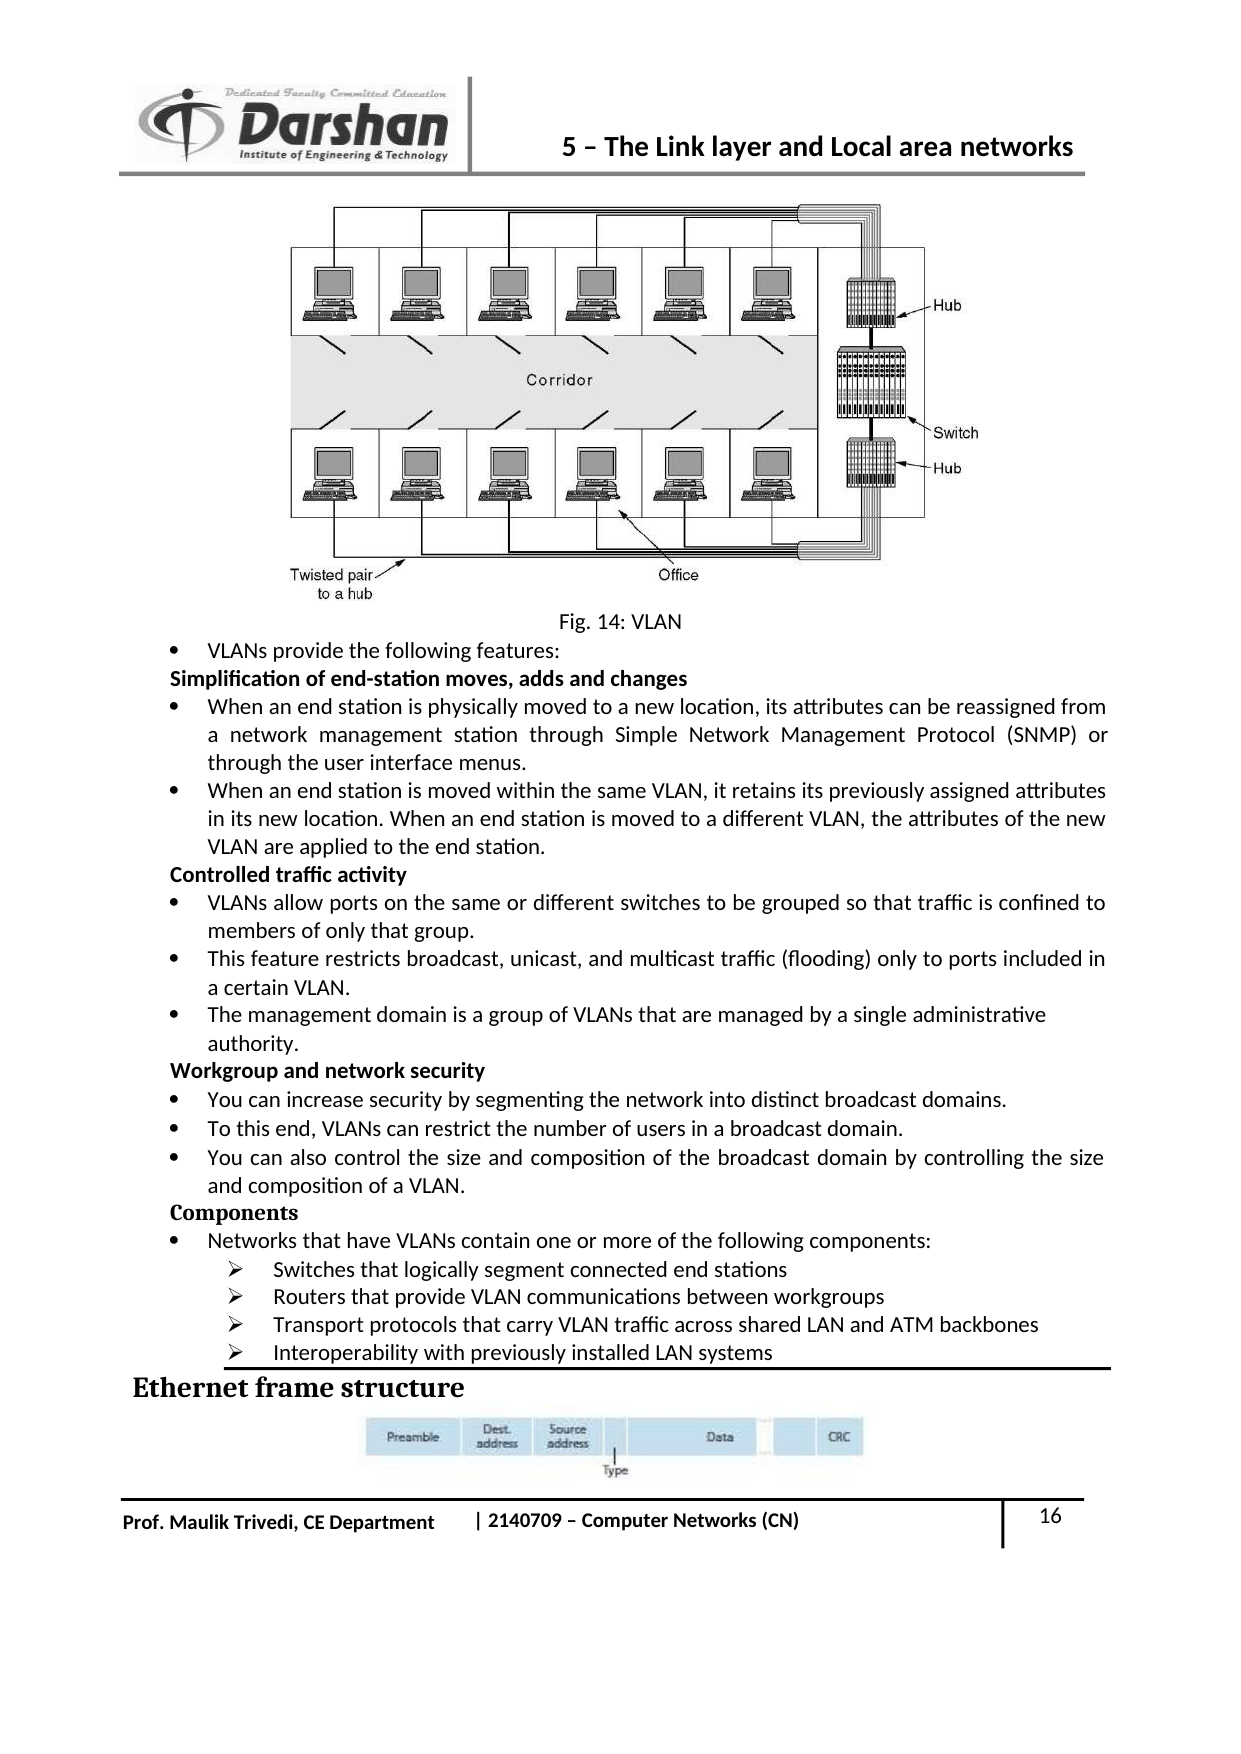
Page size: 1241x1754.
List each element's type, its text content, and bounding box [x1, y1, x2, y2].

subtitle Ethernet frame structure [132, 1371, 1207, 1404]
list VLANs provide the following features: [170, 635, 1207, 664]
list The management domain is a group of VLANs that are managed by a single administrative authority. [170, 1001, 1108, 1057]
subtitle Simplification of end-station moves, adds and changes [170, 664, 1207, 692]
list Switches that logically segment connected end stations [226, 1255, 1207, 1283]
list When an end station is moved within the same VLAN, it retains its previously assigned attributes in its new location. When an end station is moved to a different VLAN, the attributes of the new VLAN are applied to the end station. [170, 776, 1108, 860]
list When an end station is physically moved to a new location, its attributes can be reassigned from a network management station through Simple Network Management Protocol (SNMP) or through the user interface menus. [170, 692, 1109, 776]
list To this end, VLANs can restrict the number of users in a broadcast domain. [170, 1114, 1207, 1143]
picture [135, 84, 456, 164]
list This feature restricts broadcast, unicast, and multicast traffic (flooding) only to ports included in a certain VLAN. [170, 944, 1108, 1001]
list Interoperability with previously installed LAN systems [226, 1338, 1207, 1366]
list Networks that have VLANs contain one or more of the following components: [170, 1226, 1207, 1255]
list Routers that provide VLAN communications between workgroups [226, 1283, 1207, 1310]
list You can also control the size and composition of the broadcast domain by controlling the size and composition of a VLAN. [170, 1143, 1108, 1199]
subtitle Workgroup and network security [170, 1057, 1207, 1084]
list VLANs allow ports on the same or different switches to be grouped so that traffic is confined to members of only that group. [170, 888, 1108, 944]
subtitle Components [170, 1199, 1207, 1226]
text Fig. 14: VLAN [250, 607, 991, 635]
picture [288, 203, 979, 601]
subtitle Controlled traffic activity [170, 860, 1207, 888]
picture [357, 1404, 876, 1481]
list You can increase security by segmenting the network into distinct broadcast domains. [170, 1084, 1207, 1114]
list Transport protocols that carry VLAN traffic across shared LAN and ATM backbones [226, 1310, 1207, 1338]
